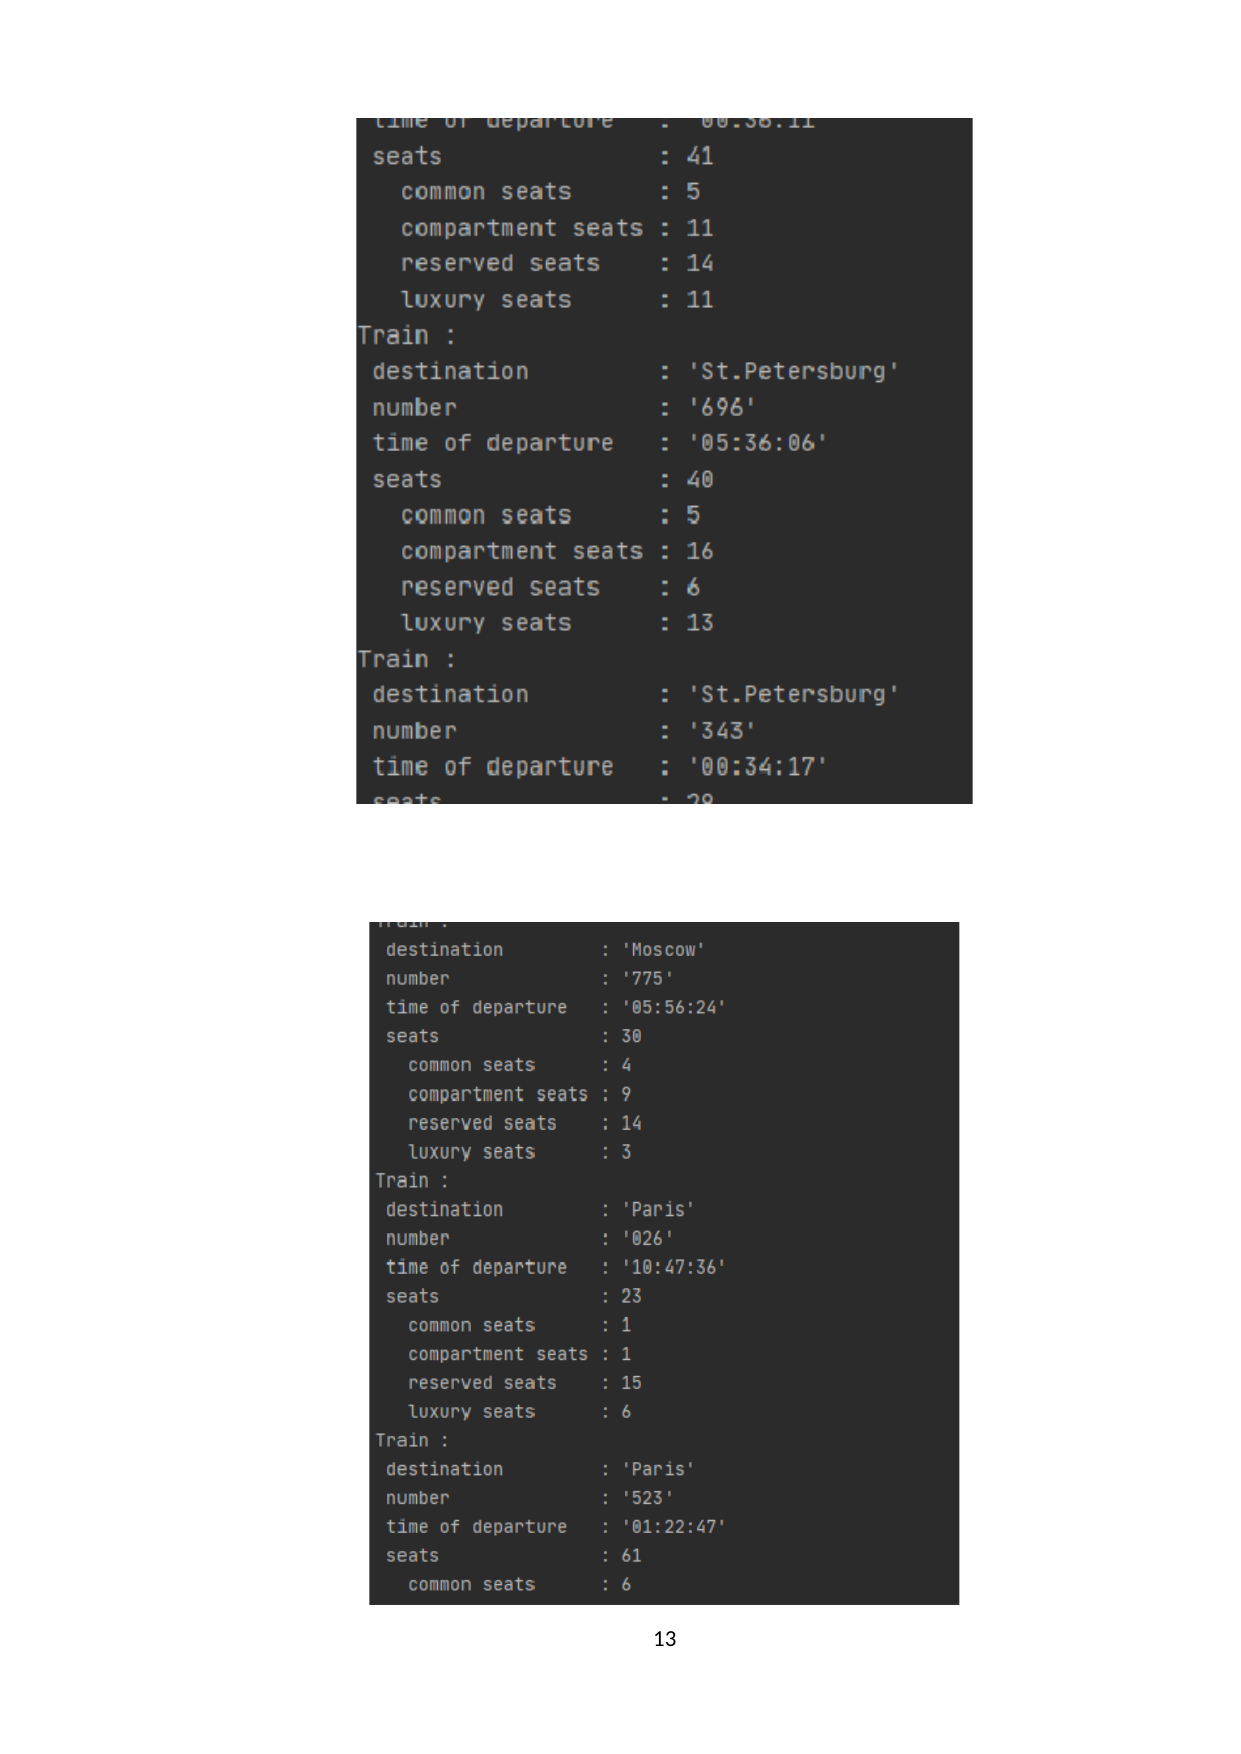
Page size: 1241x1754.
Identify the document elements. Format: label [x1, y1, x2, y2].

picture [356, 118, 973, 804]
picture [369, 922, 960, 1605]
